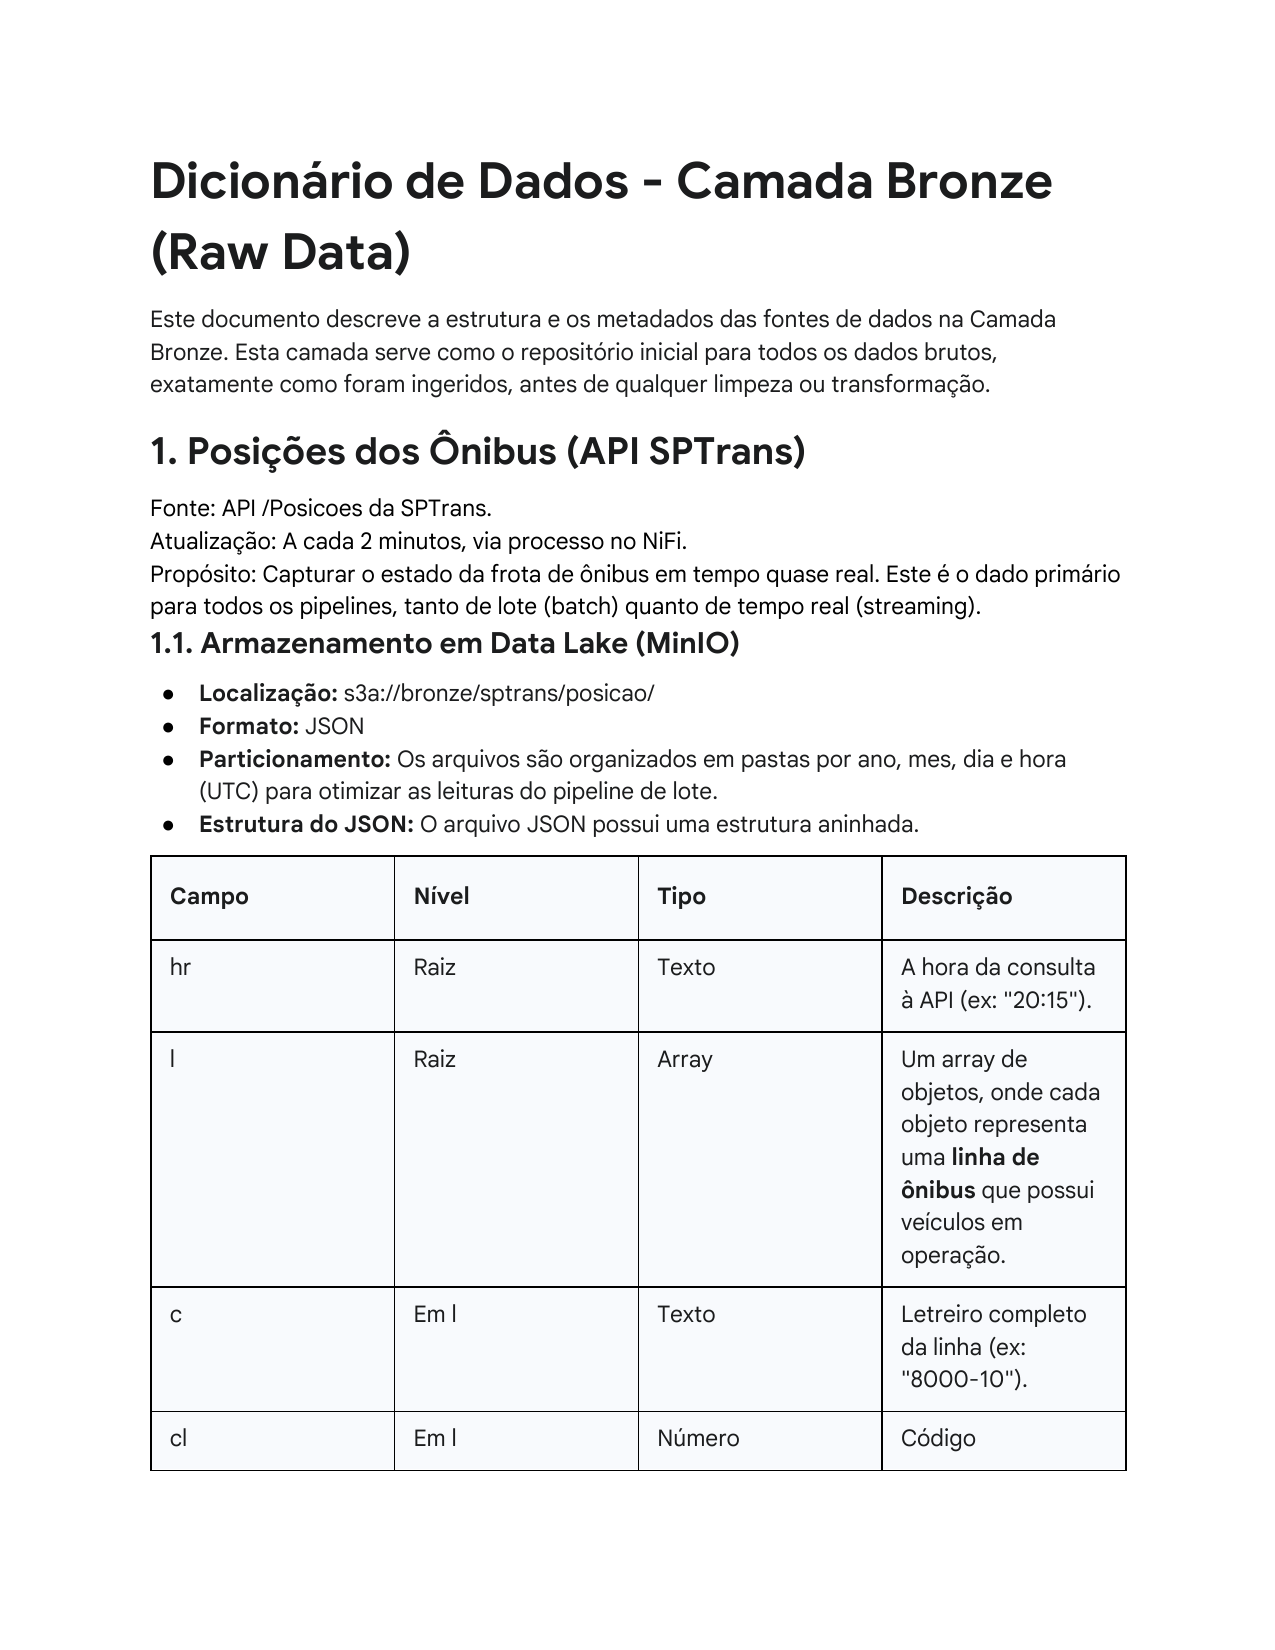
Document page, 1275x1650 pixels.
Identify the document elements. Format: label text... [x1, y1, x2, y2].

table_cell Raiz [395, 941, 638, 1031]
table_cell cl [152, 1412, 394, 1469]
list Localização: s3a://bronze/sptrans/posicao/ [161, 679, 1125, 708]
table_header Campo [152, 857, 394, 939]
table_header Nível [395, 857, 638, 939]
table_cell Um array de objetos, onde cada objeto representa uma linha de ônibus que possui veículos em operação. [883, 1033, 1125, 1286]
text Este documento descreve a estrutura e os metadados das fontes de dados na Camada Bronze. Esta camada serve como o repositório inicial para todos os dados brutos, exatamente como foram ingeridos, antes de qualquer limpeza ou transformação. [150, 305, 1125, 399]
table_header Tipo [639, 857, 881, 939]
table_cell Texto [639, 941, 881, 1031]
text Fonte: API /Posicoes da SPTrans. [150, 494, 1125, 523]
subtitle 1. Posições dos Ônibus (API SPTrans) [150, 428, 1125, 475]
table_cell Em l [395, 1288, 638, 1411]
list Formato: JSON [161, 712, 1125, 741]
table_cell A hora da consulta à API (ex: "20:15"). [883, 941, 1125, 1031]
table_cell l [152, 1033, 394, 1286]
subtitle Dicionário de Dados - Camada Bronze (Raw Data) [150, 150, 1125, 284]
text Propósito: Capturar o estado da frota de ônibus em tempo quase real. Este é o dado primário para todos os pipelines, tanto de lote (batch) quanto de tempo real (streaming). [150, 560, 1125, 621]
subtitle 1.1. Armazenamento em Data Lake (MinIO) [150, 625, 1125, 662]
table_cell c [152, 1288, 394, 1411]
list Estrutura do JSON: O arquivo JSON possui uma estrutura aninhada. [161, 810, 1125, 839]
table_cell Raiz [395, 1033, 638, 1286]
table_cell Número [639, 1412, 881, 1469]
table_cell Letreiro completo da linha (ex: "8000-10"). [883, 1288, 1125, 1411]
table_cell hr [152, 941, 394, 1031]
table_header Descrição [883, 857, 1125, 939]
list Particionamento: Os arquivos são organizados em pastas por ano, mes, dia e hora (UTC) para otimizar as leituras do pipeline de lote. [161, 745, 1125, 806]
table_cell Texto [639, 1288, 881, 1411]
table_cell Em l [395, 1412, 638, 1469]
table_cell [883, 1412, 1125, 1469]
table_cell Array [639, 1033, 881, 1286]
text Atualização: A cada 2 minutos, via processo no NiFi. [150, 527, 1125, 556]
